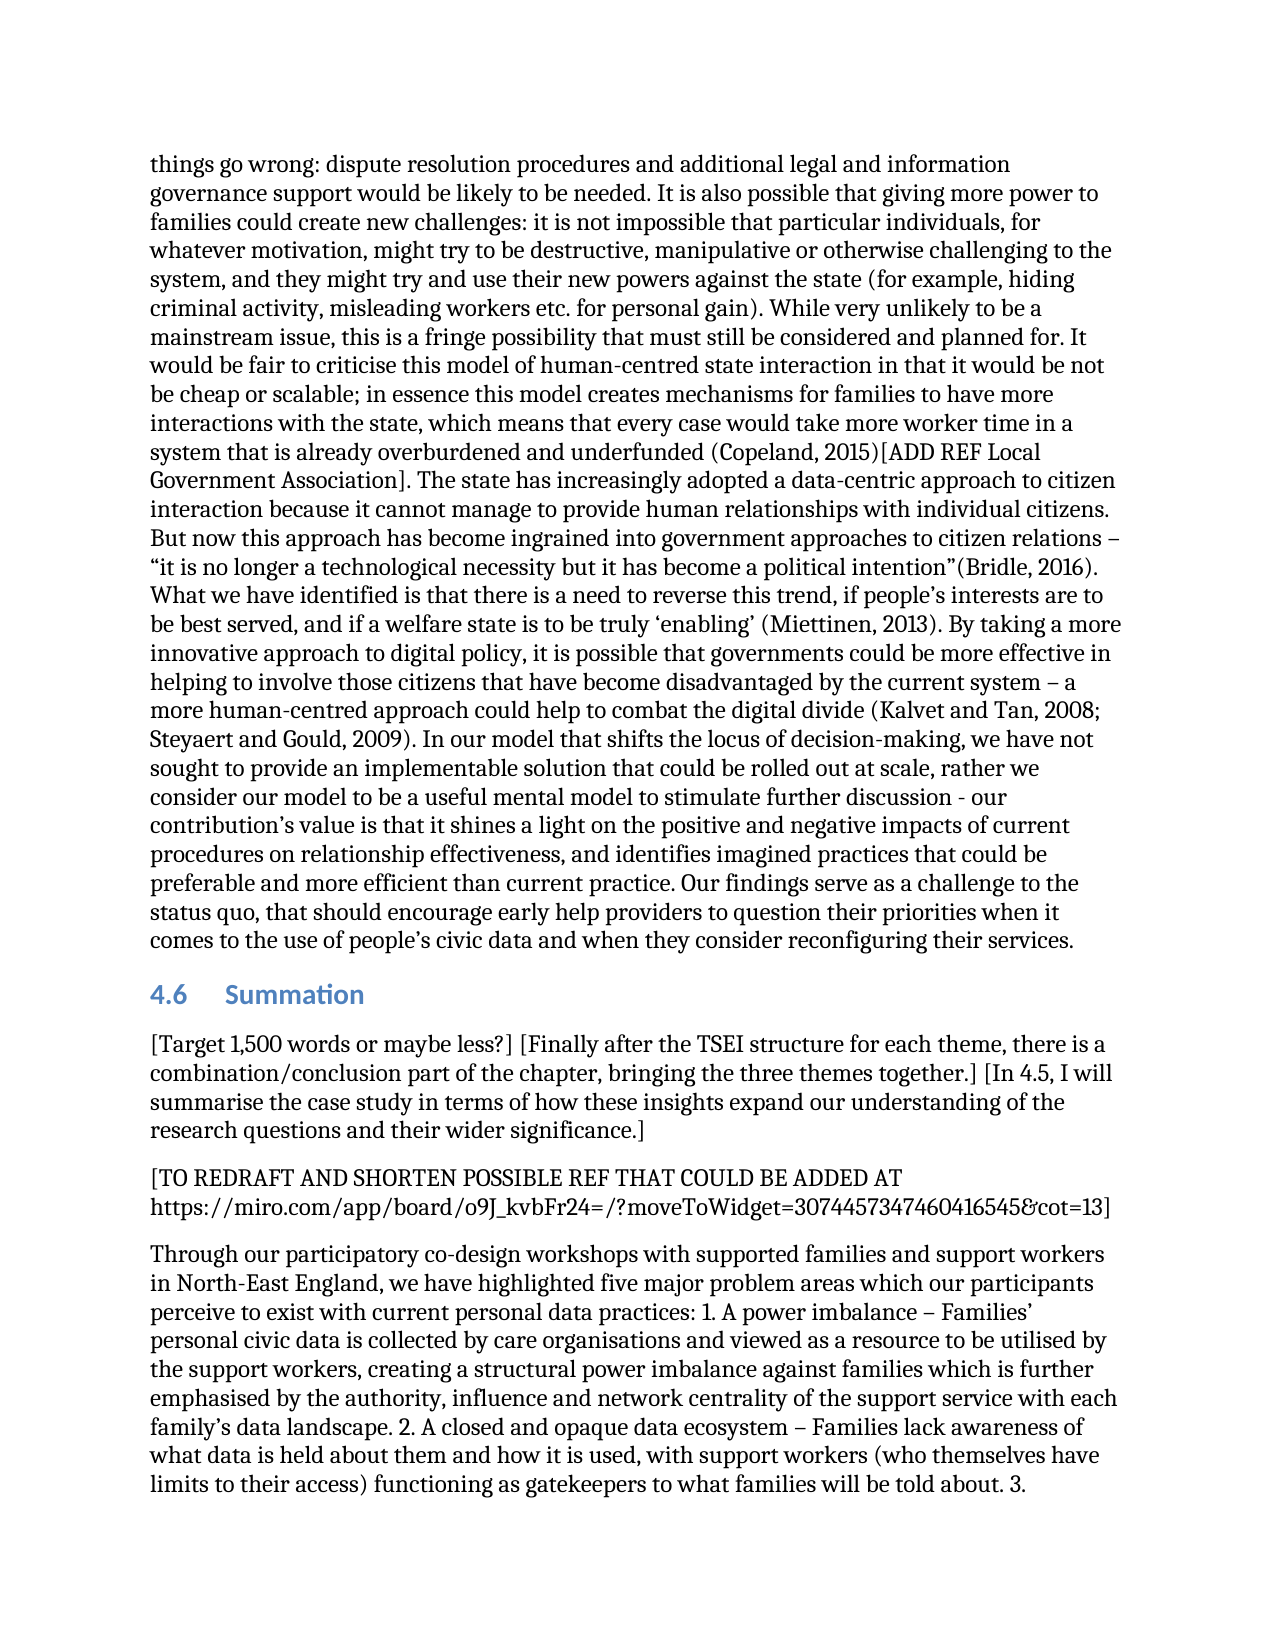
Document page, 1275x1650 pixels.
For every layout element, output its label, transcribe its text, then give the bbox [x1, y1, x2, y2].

text [TO REDRAFT AND SHORTEN POSSIBLE REF THAT COULD BE ADDED AT https://miro.com/app/board/o9J_kvbFr24=/?moveToWidget=3074457347460416545&cot=13] [150, 1164, 1125, 1221]
subtitle 4.6 Summation [150, 976, 1125, 1011]
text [150, 150, 1125, 955]
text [150, 1240, 1125, 1499]
text [Target 1,500 words or maybe less?] [Finally after the TSEI structure for each theme, there is a combination/conclusion part of the chapter, bringing the three themes together.] [In 4.5, I will summarise the case study in terms of how these insights expand our understanding of the research questions and their wider significance.] [150, 1030, 1125, 1145]
